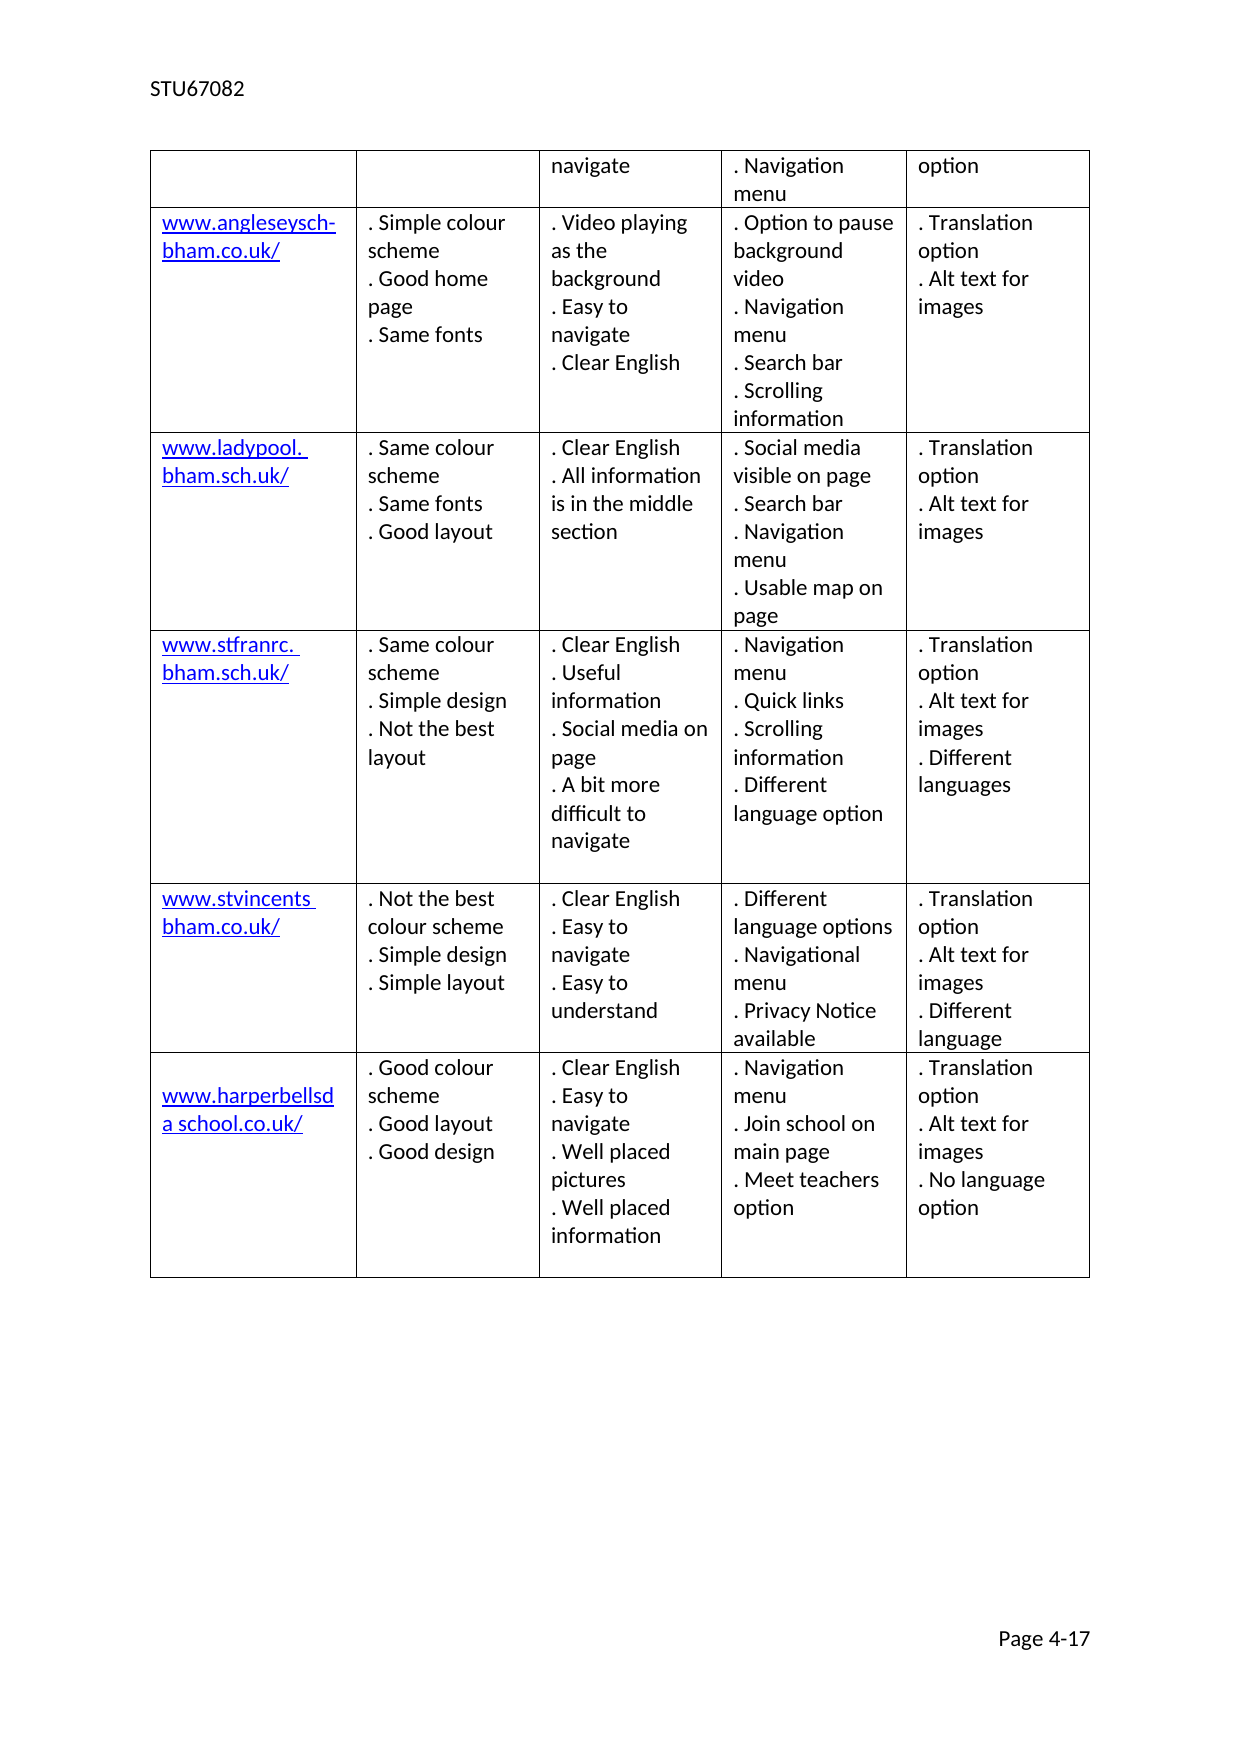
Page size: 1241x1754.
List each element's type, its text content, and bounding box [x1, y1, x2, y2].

table_cell www.stvincents bham.co.uk/ [151, 884, 356, 1052]
table_cell . Translation option . Alt text for images [907, 208, 1089, 432]
table_cell . Not the best colour scheme . Simple design . Simple layout [357, 884, 539, 1052]
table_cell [722, 151, 906, 207]
table_cell . Same colour scheme . Simple design . Not the best layout [357, 631, 539, 883]
table_cell . Option to pause background video . Navigation menu . Search bar . Scrolling information [722, 208, 906, 432]
table_cell www.angleseysch-bham.co.uk/ [151, 208, 356, 432]
table_cell www.ladypool. bham.sch.uk/ [151, 433, 356, 629]
table_cell . Clear English . All information is in the middle section [540, 433, 721, 629]
table_cell . Navigation menu . Quick links . Scrolling information . Different language option [722, 631, 906, 883]
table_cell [907, 151, 1089, 207]
table_cell . Translation option . Alt text for images . Different language [907, 884, 1089, 1052]
table_cell www.stfranrc. bham.sch.uk/ [151, 631, 356, 883]
table_cell . Simple colour scheme . Good home page . Same fonts [357, 208, 539, 432]
table_cell . Translation option . Alt text for images [907, 433, 1089, 629]
table_cell . Video playing as the background . Easy to navigate . Clear English [540, 208, 721, 432]
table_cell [540, 151, 721, 207]
table_cell . Clear English . Easy to navigate . Easy to understand [540, 884, 721, 1052]
table_cell www.harperbellsda school.co.uk/ [151, 1053, 356, 1277]
table_cell . Clear English . Easy to navigate . Well placed pictures . Well placed information [540, 1053, 721, 1277]
table_cell . Translation option . Alt text for images . No language option [907, 1053, 1089, 1277]
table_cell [357, 151, 539, 207]
table_cell . Different language options . Navigational menu . Privacy Notice available [722, 884, 906, 1052]
table_cell . Good colour scheme . Good layout . Good design [357, 1053, 539, 1277]
table_cell . Translation option . Alt text for images . Different languages [907, 631, 1089, 883]
table_cell . Same colour scheme . Same fonts . Good layout [357, 433, 539, 629]
table_cell . Social media visible on page . Search bar . Navigation menu . Usable map on page [722, 433, 906, 629]
table_cell . Clear English . Useful information . Social media on page . A bit more difficult to navigate [540, 631, 721, 883]
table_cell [151, 151, 356, 207]
table_cell . Navigation menu . Join school on main page . Meet teachers option [722, 1053, 906, 1277]
